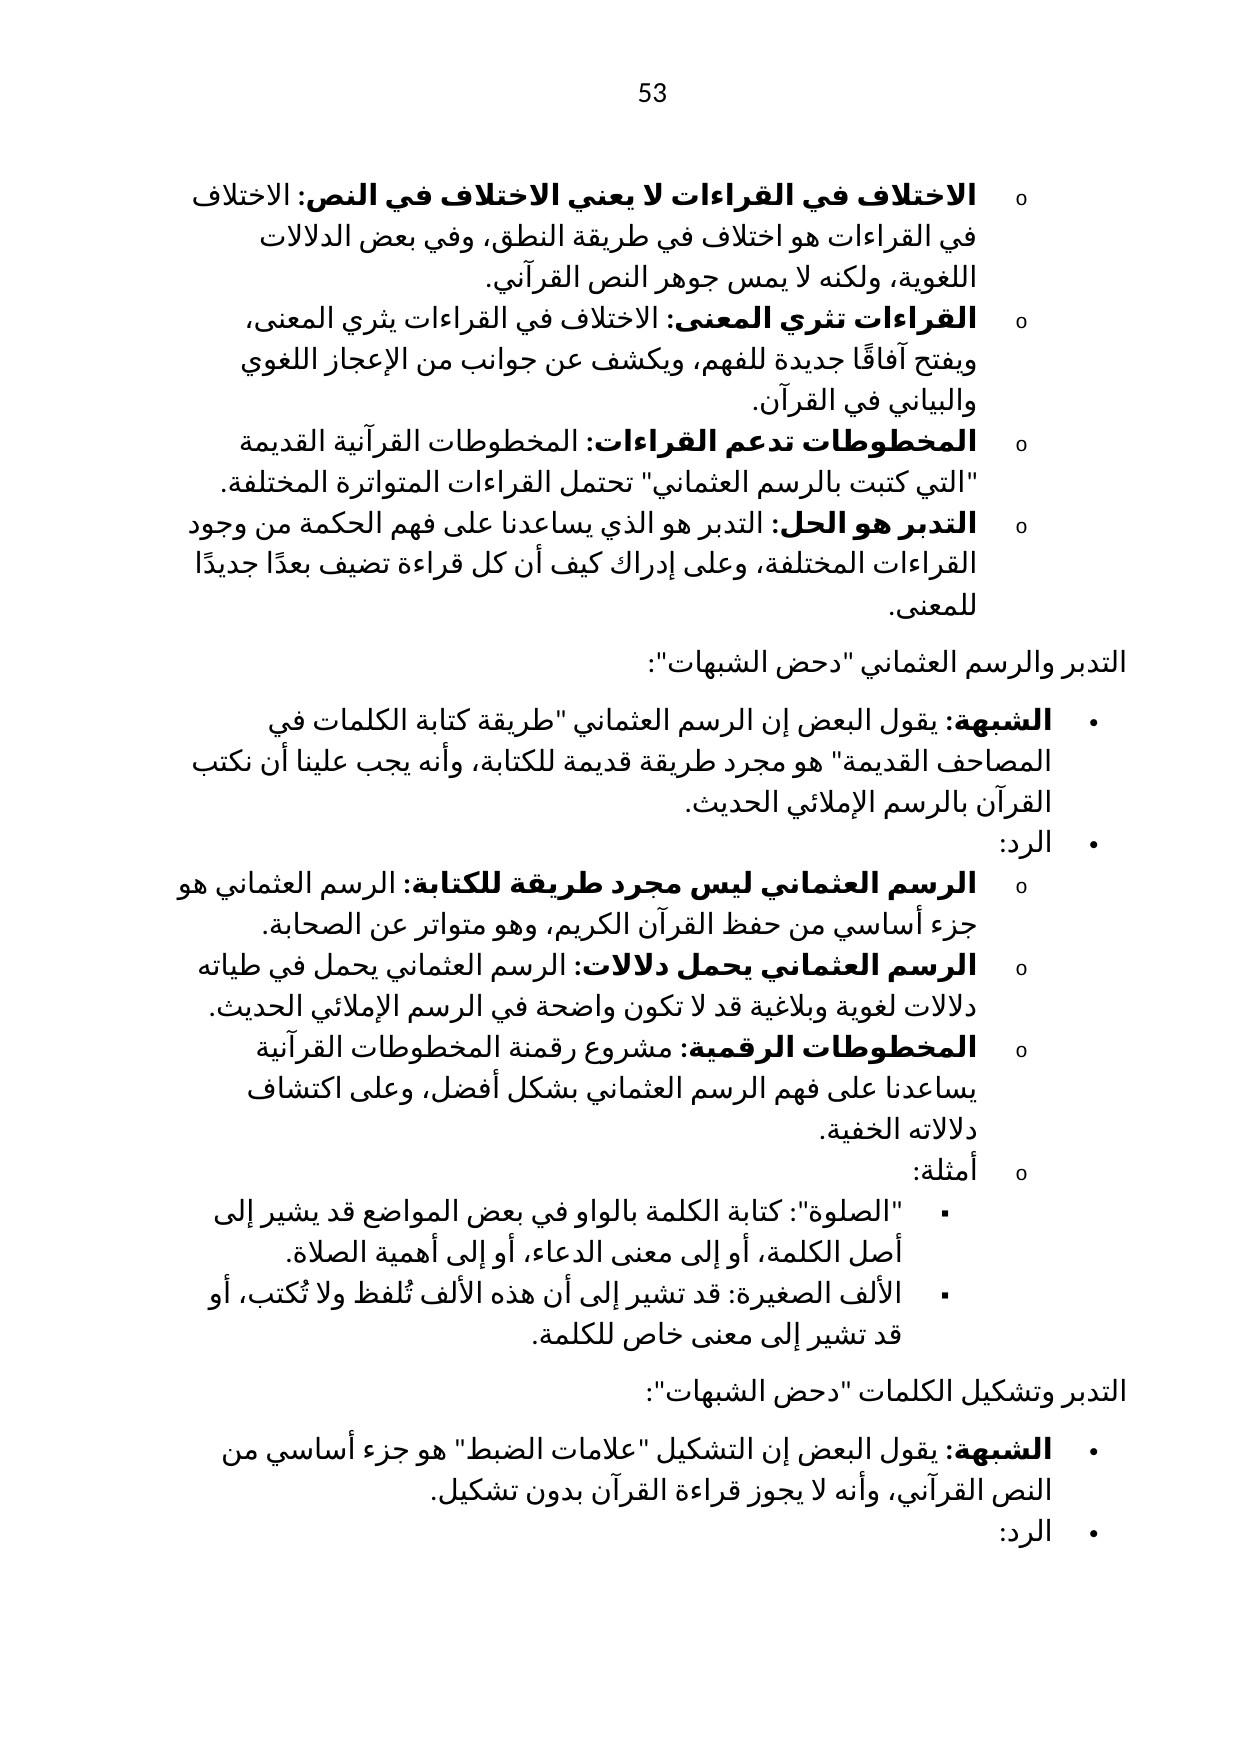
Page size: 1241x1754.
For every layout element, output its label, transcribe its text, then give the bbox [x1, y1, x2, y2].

list الرسم العثماني ليس مجرد طريقة للكتابة: الرسم العثماني هو جزء أساسي من حفظ القرآن الكريم، وهو متواتر عن الصحابة. [177, 866, 1015, 942]
list التدبر هو الحل: التدبر هو الذي يساعدنا على فهم الحكمة من وجود القراءات المختلفة، وعلى إدراك كيف أن كل قراءة تضيف بعدًا جديدًا للمعنى. [177, 505, 1015, 622]
list الشبهة: يقول البعض إن التشكيل "علامات الضبط" هو جزء أساسي من النص القرآني، وأنه لا يجوز قراءة القرآن بدون تشكيل. [177, 1431, 1090, 1508]
list المخطوطات الرقمية: مشروع رقمنة المخطوطات القرآنية يساعدنا على فهم الرسم العثماني بشكل أفضل، وعلى اكتشاف دلالاته الخفية. [177, 1029, 1015, 1147]
list الألف الصغيرة: قد تشير إلى أن هذه الألف تُلفظ ولا تُكتب، أو قد تشير إلى معنى خاص للكلمة. [177, 1275, 940, 1351]
list المخطوطات تدعم القراءات: المخطوطات القرآنية القديمة "التي كتبت بالرسم العثماني" تحتمل القراءات المتواترة المختلفة. [177, 423, 1015, 499]
list القراءات تثري المعنى: الاختلاف في القراءات يثري المعنى، ويفتح آفاقًا جديدة للفهم، ويكشف عن جوانب من الإعجاز اللغوي والبياني في القرآن. [177, 300, 1015, 417]
list أمثلة: [177, 1152, 1015, 1188]
list الاختلاف في القراءات لا يعني الاختلاف في النص: الاختلاف في القراءات هو اختلاف في طريقة النطق، وفي بعض الدلالات اللغوية، ولكنه لا يمس جوهر النص القرآني. [177, 177, 1015, 295]
list الشبهة: يقول البعض إن الرسم العثماني "طريقة كتابة الكلمات في المصاحف القديمة" هو مجرد طريقة قديمة للكتابة، وأنه يجب علينا أن نكتب القرآن بالرسم الإملائي الحديث. [177, 702, 1090, 819]
list الرسم العثماني يحمل دلالات: الرسم العثماني يحمل في طياته دلالات لغوية وبلاغية قد لا تكون واضحة في الرسم الإملائي الحديث. [177, 947, 1015, 1024]
text التدبر والرسم العثماني "دحض الشبهات": [177, 644, 1128, 680]
list الرد: [177, 824, 1090, 860]
list الرد: [177, 1513, 1090, 1548]
list "الصلوة": كتابة الكلمة بالواو في بعض المواضع قد يشير إلى أصل الكلمة، أو إلى معنى الدعاء، أو إلى أهمية الصلاة. [177, 1193, 940, 1269]
text التدبر وتشكيل الكلمات "دحض الشبهات": [177, 1373, 1128, 1409]
